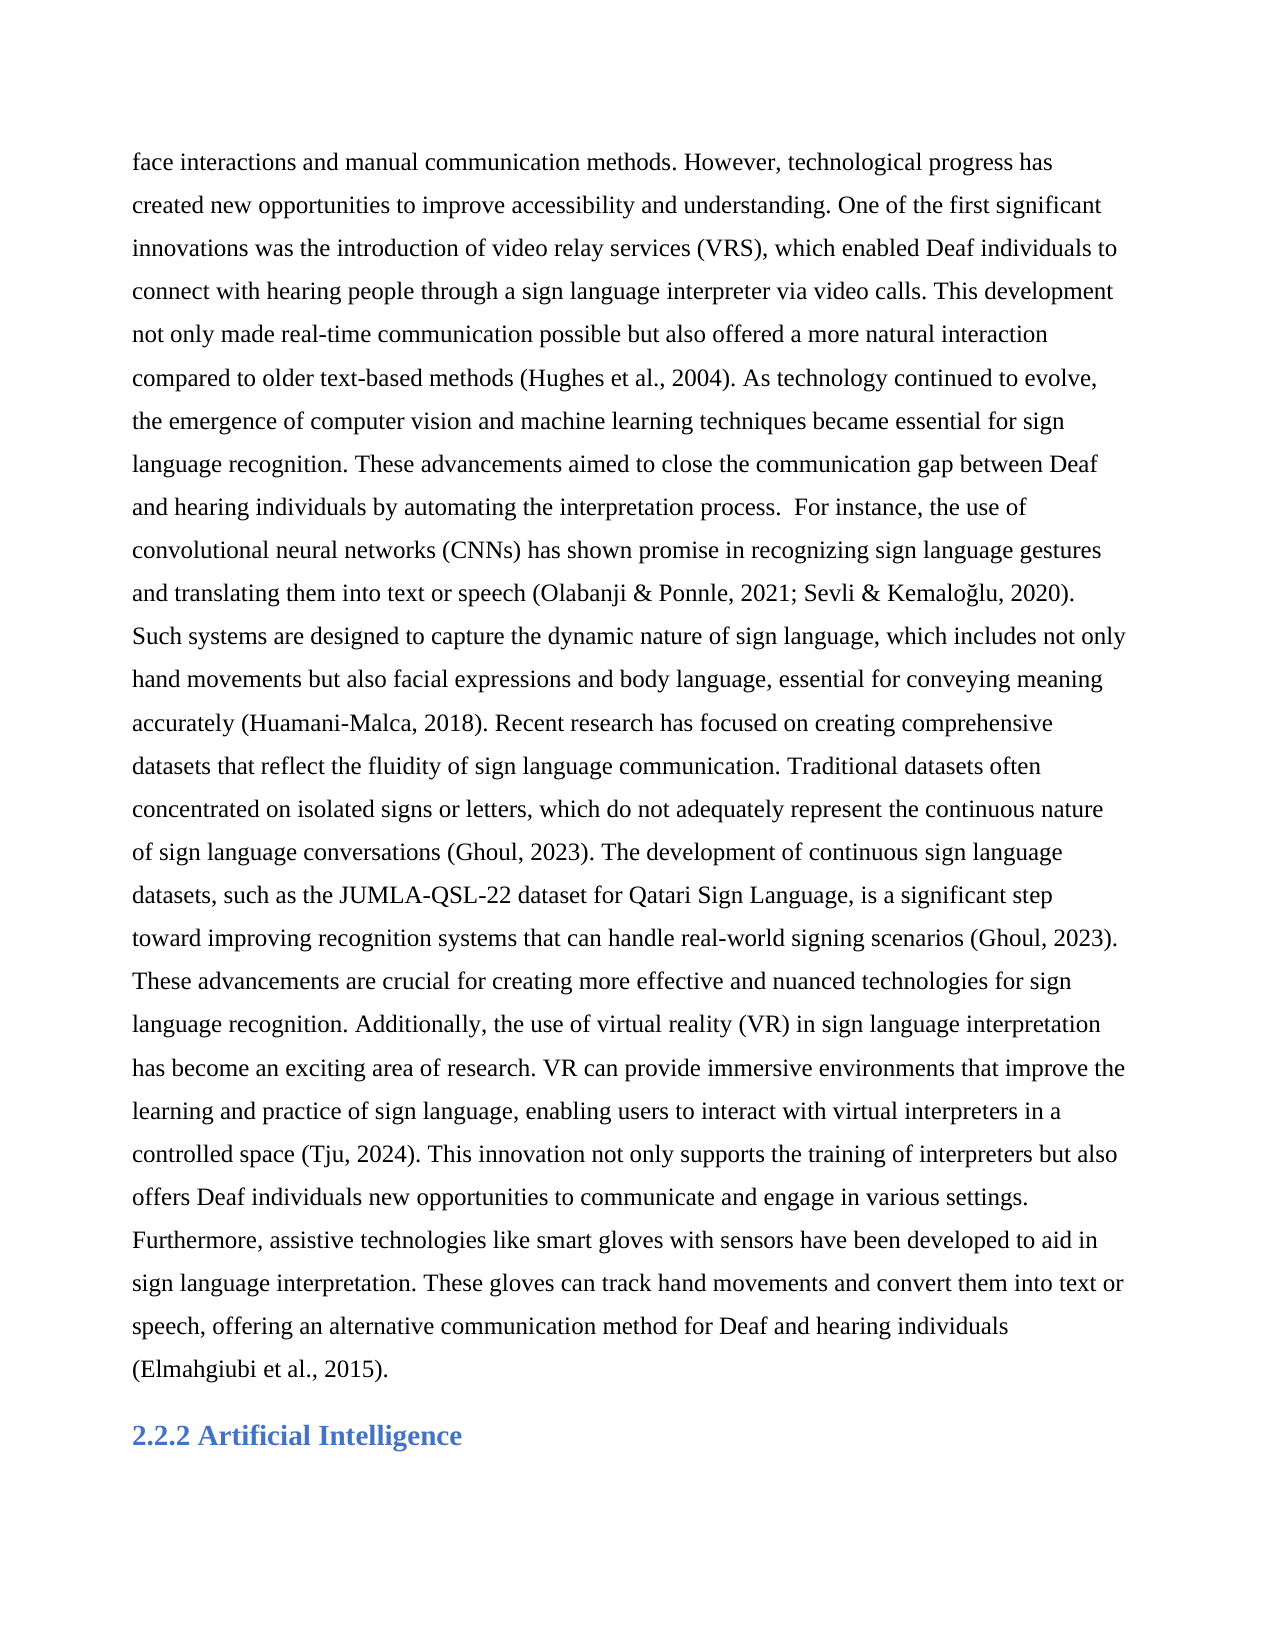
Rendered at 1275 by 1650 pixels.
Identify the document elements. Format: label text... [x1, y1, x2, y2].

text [132, 147, 1128, 1383]
text 2.2.2 Artificial Intelligence [132, 1418, 1128, 1452]
